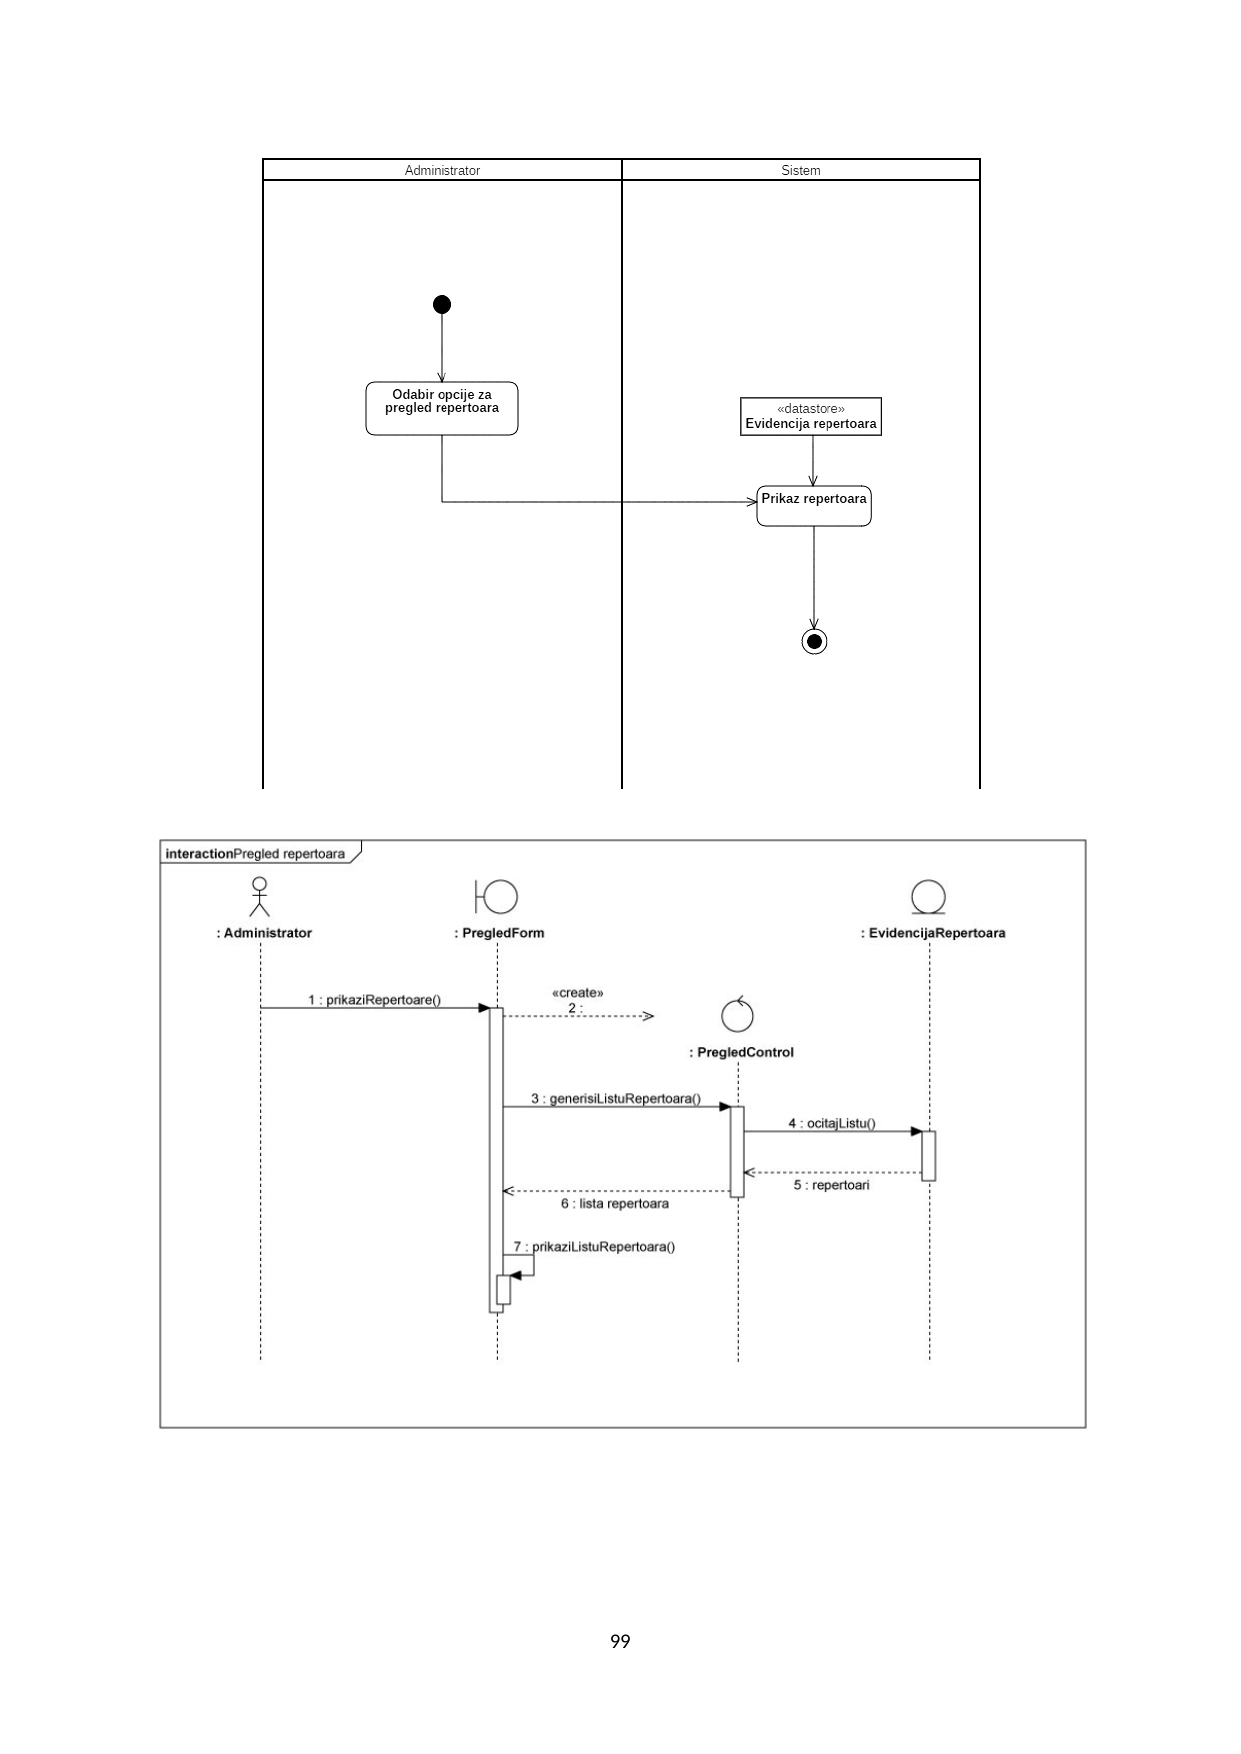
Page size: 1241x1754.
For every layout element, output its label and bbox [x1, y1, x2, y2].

picture [150, 830, 1096, 1438]
picture [253, 150, 987, 807]
